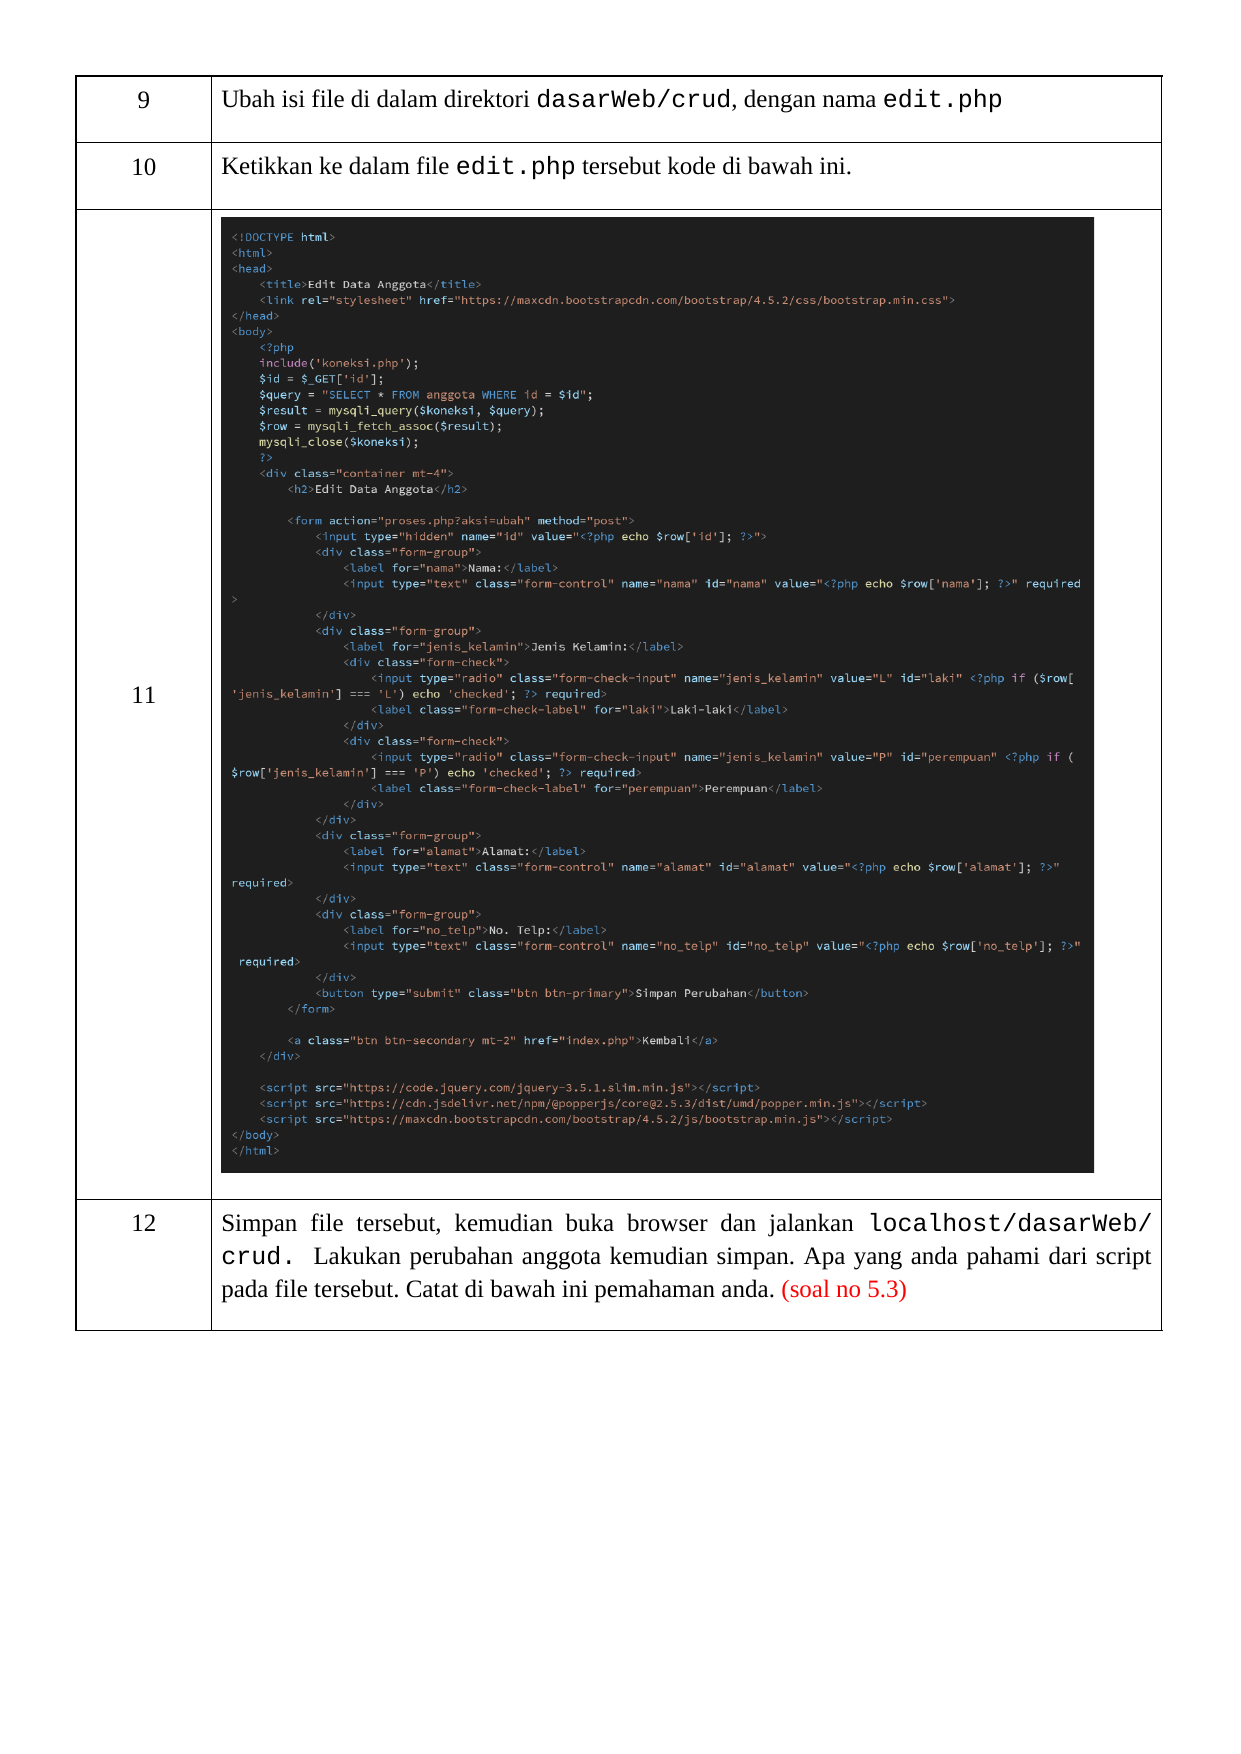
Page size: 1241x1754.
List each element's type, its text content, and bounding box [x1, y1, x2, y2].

table_cell [212, 210, 1161, 1199]
table_cell 10 [77, 143, 211, 208]
table_cell 12 [77, 1200, 211, 1329]
picture [221, 217, 1095, 1173]
table_cell Ubah isi file di dalam direktori dasarWeb/crud, dengan nama edit.php [212, 77, 1161, 142]
table_cell Ketikkan ke dalam file edit.php tersebut kode di bawah ini. [212, 143, 1161, 208]
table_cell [212, 1200, 1161, 1329]
table_cell 11 [77, 210, 211, 1199]
table_cell 9 [77, 77, 211, 142]
